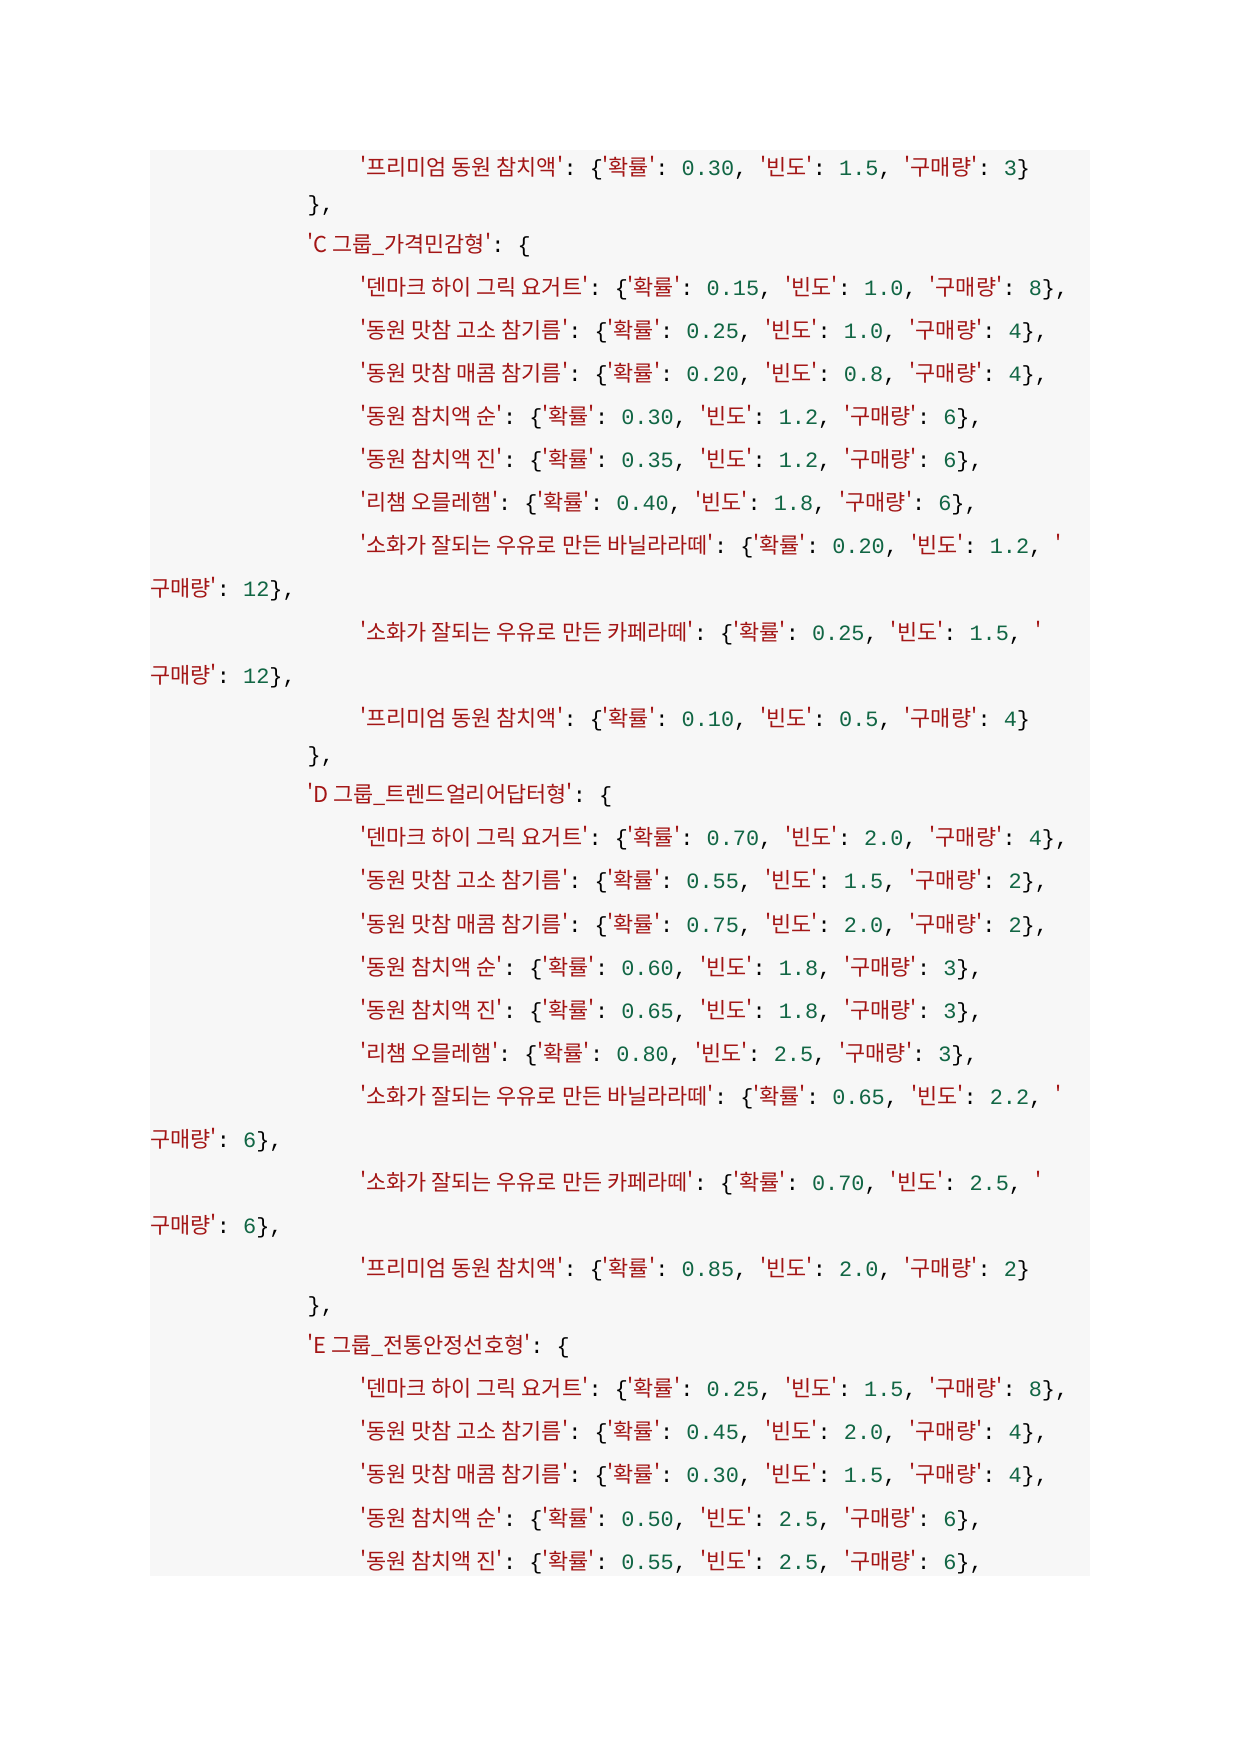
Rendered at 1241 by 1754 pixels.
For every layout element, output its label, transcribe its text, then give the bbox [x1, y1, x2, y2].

text }, [150, 744, 1090, 769]
text '동원 참치액 진': {'확률': 0.65, '빈도': 1.8, '구매량': 3}, [150, 993, 1090, 1025]
text }, [150, 193, 1090, 218]
text 'D그룹_트렌드얼리어답터형': { [150, 777, 1090, 809]
text 'C그룹_가격민감형': { [150, 227, 1090, 258]
text '덴마크 하이 그릭 요거트': {'확률': 0.70, '빈도': 2.0, '구매량': 4}, [150, 820, 1090, 852]
text '동원 참치액 순': {'확률': 0.60, '빈도': 1.8, '구매량': 3}, [150, 950, 1090, 982]
text '프리미엄 동원 참치액': {'확률': 0.85, '빈도': 2.0, '구매량': 2} [150, 1251, 1090, 1283]
text '리챔 오믈레햄': {'확률': 0.80, '빈도': 2.5, '구매량': 3}, [150, 1036, 1090, 1068]
text '동원 맛참 매콤 참기름': {'확률': 0.30, '빈도': 1.5, '구매량': 4}, [150, 1457, 1090, 1489]
text '동원 맛참 고소 참기름': {'확률': 0.25, '빈도': 1.0, '구매량': 4}, [150, 313, 1090, 345]
text '동원 참치액 순': {'확률': 0.30, '빈도': 1.2, '구매량': 6}, [150, 399, 1090, 431]
text '동원 맛참 매콤 참기름': {'확률': 0.20, '빈도': 0.8, '구매량': 4}, [150, 356, 1090, 388]
text '소화가 잘되는 우유로 만든 바닐라라떼': {'확률': 0.65, '빈도': 2.2, '구매량': 6}, [150, 1079, 1090, 1154]
text '동원 참치액 진': {'확률': 0.35, '빈도': 1.2, '구매량': 6}, [150, 442, 1090, 474]
text '동원 맛참 고소 참기름': {'확률': 0.55, '빈도': 1.5, '구매량': 2}, [150, 863, 1090, 896]
text '동원 맛참 고소 참기름': {'확률': 0.45, '빈도': 2.0, '구매량': 4}, [150, 1414, 1090, 1446]
text '덴마크 하이 그릭 요거트': {'확률': 0.25, '빈도': 1.5, '구매량': 8}, [150, 1371, 1090, 1403]
text '소화가 잘되는 우유로 만든 바닐라라떼': {'확률': 0.20, '빈도': 1.2, '구매량': 12}, [150, 528, 1090, 603]
text 'E그룹_전통안정선호형': { [150, 1328, 1090, 1360]
text '소화가 잘되는 우유로 만든 카페라떼': {'확률': 0.70, '빈도': 2.5, '구매량': 6}, [150, 1165, 1090, 1240]
text '소화가 잘되는 우유로 만든 카페라떼': {'확률': 0.25, '빈도': 1.5, '구매량': 12}, [150, 614, 1090, 689]
text '리챔 오믈레햄': {'확률': 0.40, '빈도': 1.8, '구매량': 6}, [150, 485, 1090, 517]
text }, [150, 1294, 1090, 1319]
text '프리미엄 동원 참치액': {'확률': 0.30, '빈도': 1.5, '구매량': 3} [150, 150, 1090, 182]
text '동원 참치액 진': {'확률': 0.55, '빈도': 2.5, '구매량': 6}, [150, 1544, 1090, 1576]
text '프리미엄 동원 참치액': {'확률': 0.10, '빈도': 0.5, '구매량': 4} [150, 701, 1090, 733]
text '동원 참치액 순': {'확률': 0.50, '빈도': 2.5, '구매량': 6}, [150, 1501, 1090, 1532]
text '동원 맛참 매콤 참기름': {'확률': 0.75, '빈도': 2.0, '구매량': 2}, [150, 907, 1090, 939]
text '덴마크 하이 그릭 요거트': {'확률': 0.15, '빈도': 1.0, '구매량': 8}, [150, 270, 1090, 302]
